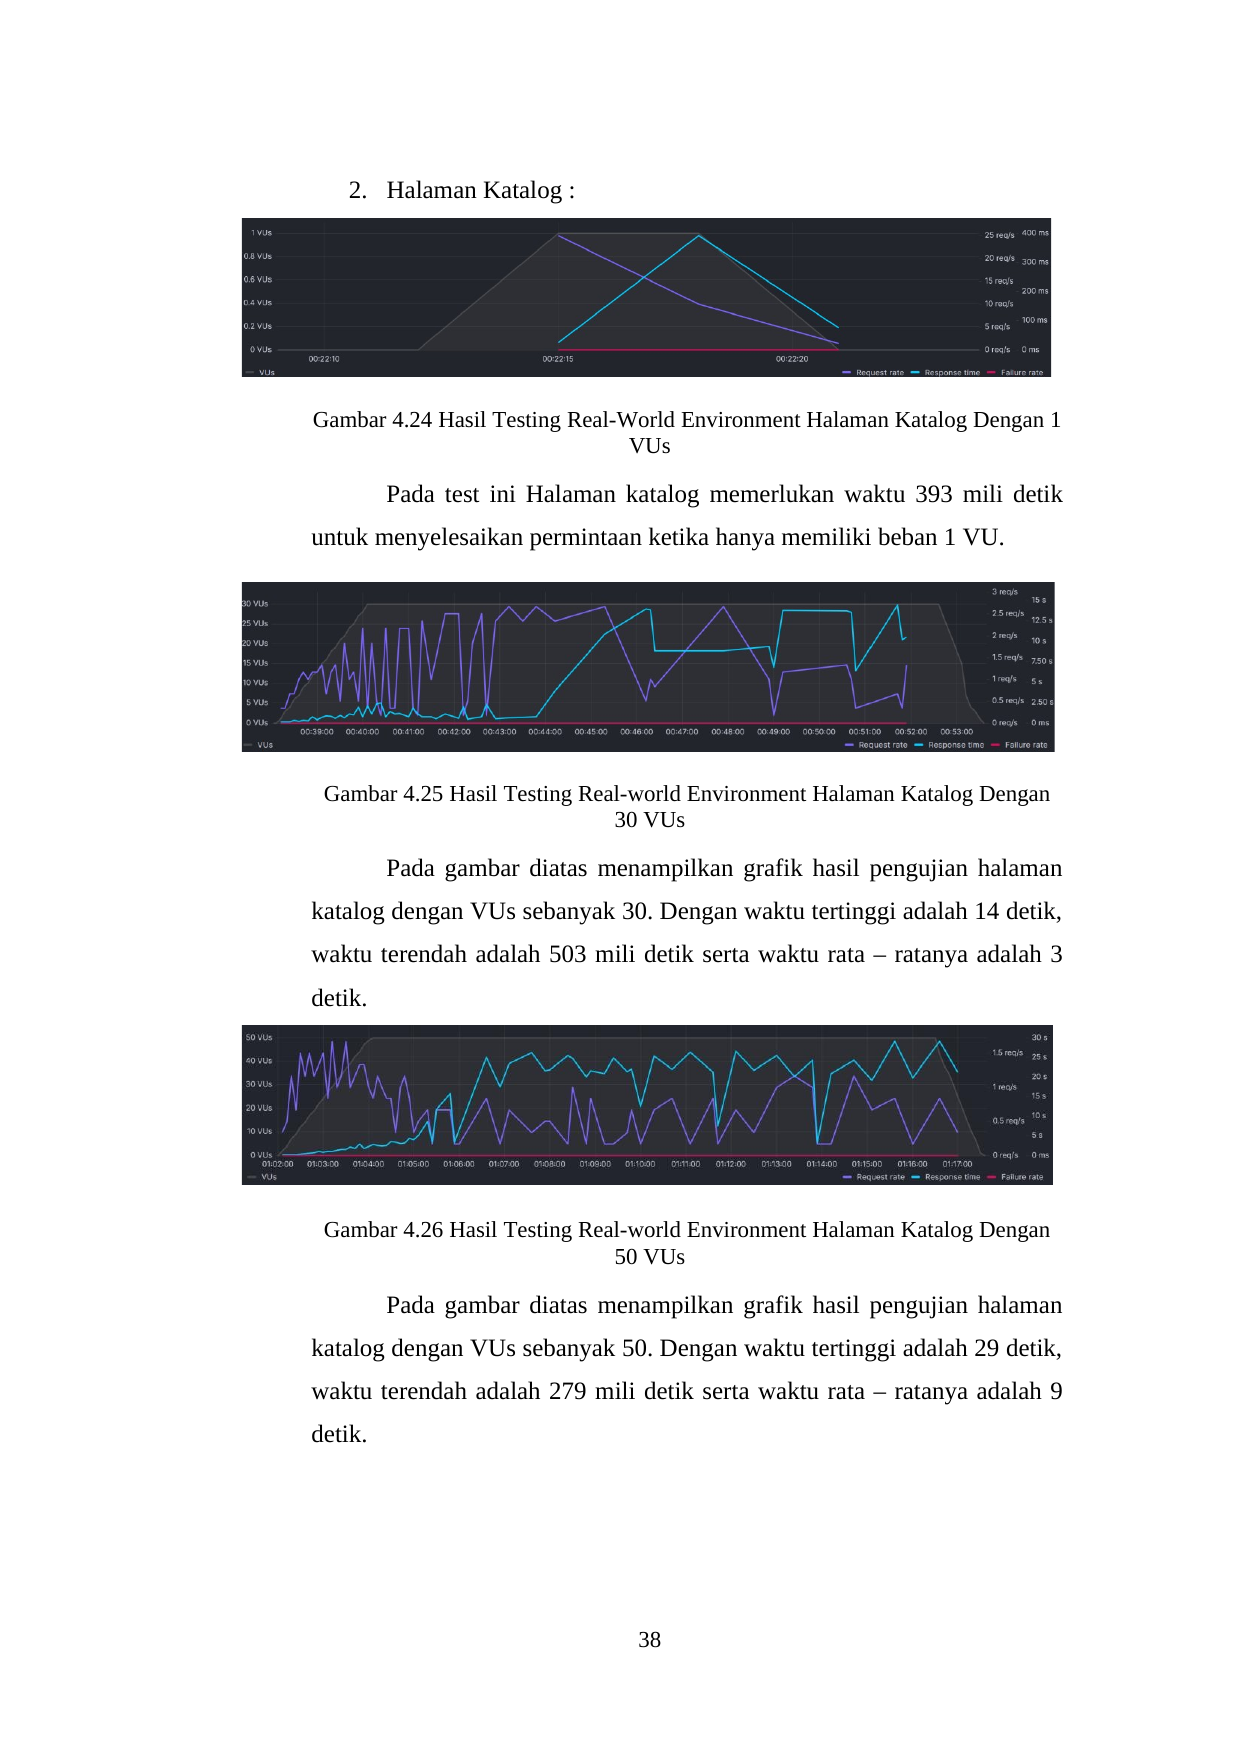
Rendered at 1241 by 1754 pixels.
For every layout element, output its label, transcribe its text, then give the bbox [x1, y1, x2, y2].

picture [241, 1025, 1053, 1185]
list Halaman Katalog : [349, 175, 1090, 204]
text Gambar 4.25 Hasil Testing Real-world Environment Halaman Katalog Dengan [324, 780, 1090, 806]
text 30 VUs [240, 806, 1059, 833]
text Pada gambar diatas menampilkan grafik hasil pengujian halaman katalog dengan VUs sebanyak 50. Dengan waktu tertinggi adalah 29 detik, waktu terendah adalah 279 mili detik serta waktu rata – ratanya adalah 9 detik. [311, 1290, 1063, 1448]
text Gambar 4.24 Hasil Testing Real-World Environment Halaman Katalog Dengan 1 [313, 406, 1090, 432]
text Pada test ini Halaman katalog memerlukan waktu 393 mili detik untuk menyelesaikan permintaan ketika hanya memiliki beban 1 VU. [311, 479, 1063, 551]
text Pada gambar diatas menampilkan grafik hasil pengujian halaman katalog dengan VUs sebanyak 30. Dengan waktu tertinggi adalah 14 detik, waktu terendah adalah 503 mili detik serta waktu rata – ratanya adalah 3 detik. [311, 853, 1063, 1011]
text 50 VUs [240, 1243, 1059, 1269]
picture [241, 218, 1052, 377]
text VUs [240, 432, 1059, 459]
picture [241, 582, 1055, 752]
text Gambar 4.26 Hasil Testing Real-world Environment Halaman Katalog Dengan [324, 1216, 1090, 1243]
